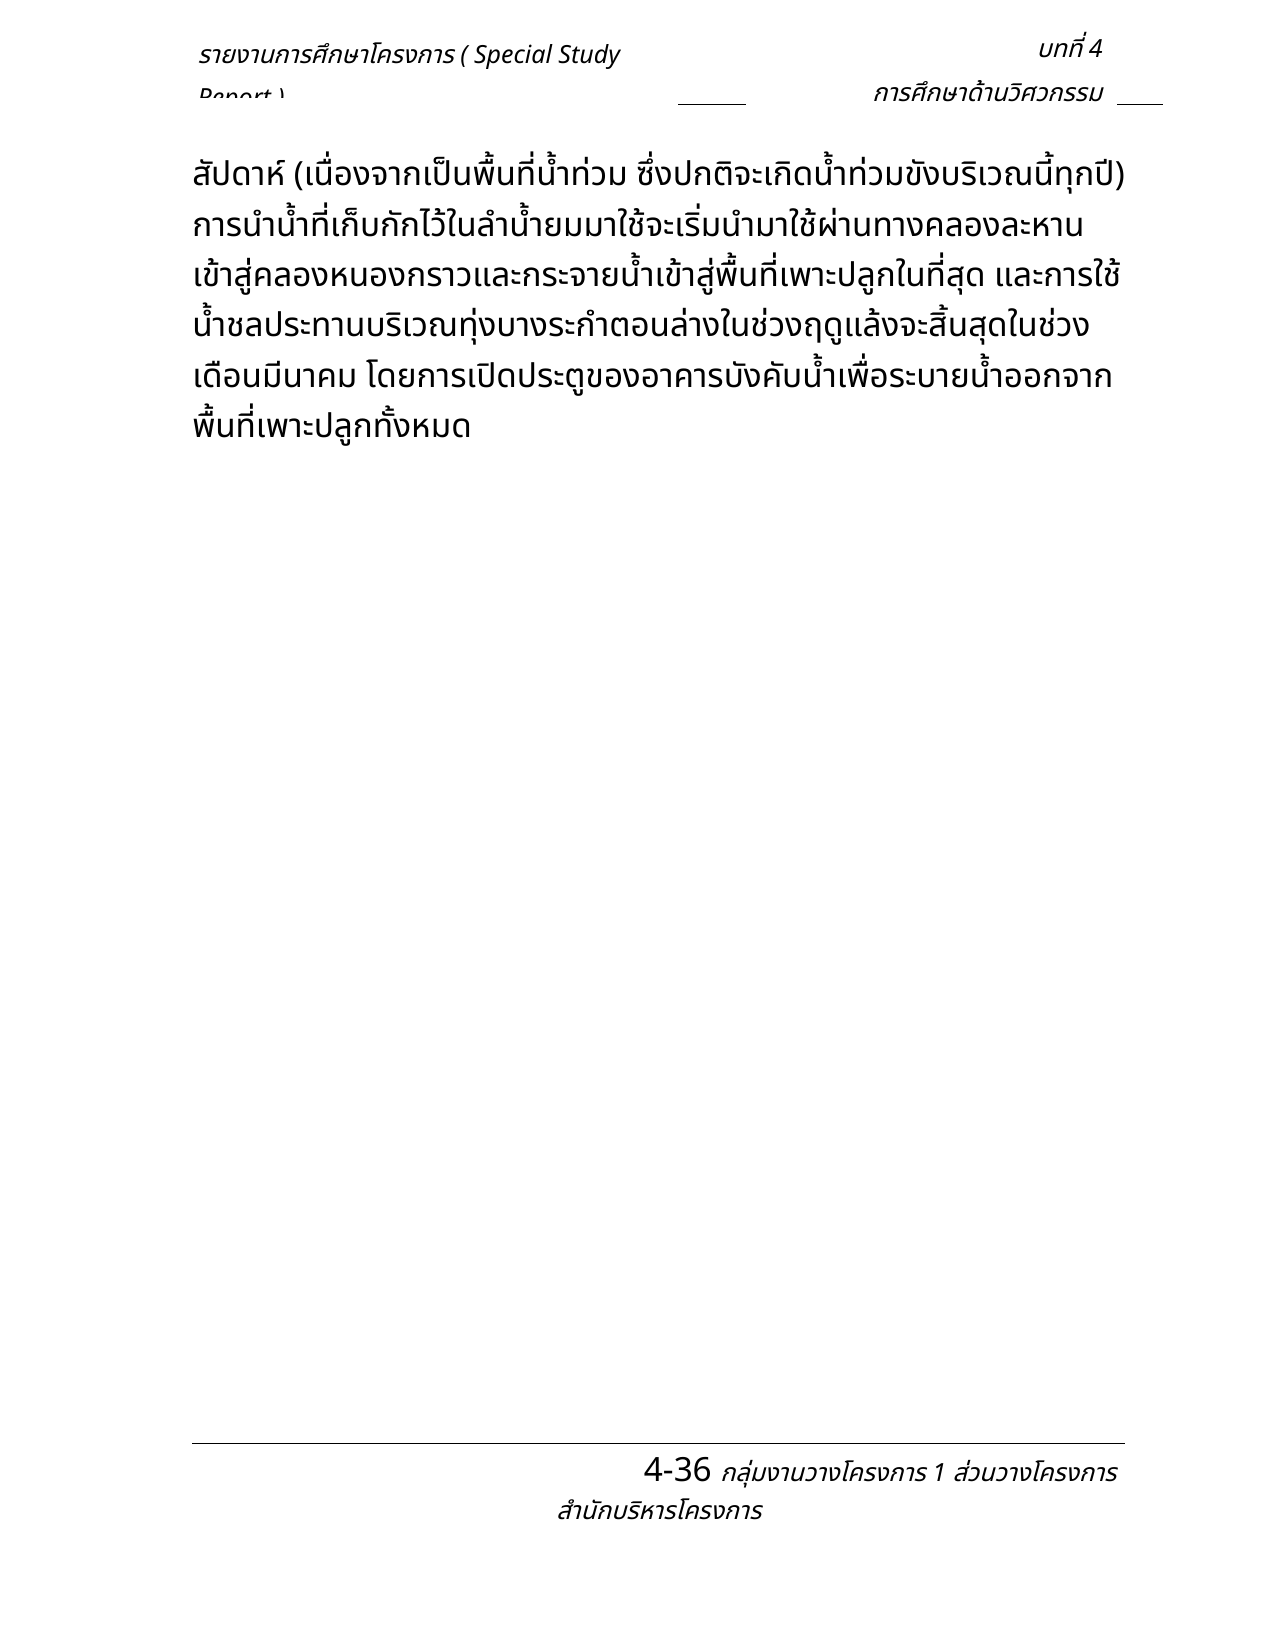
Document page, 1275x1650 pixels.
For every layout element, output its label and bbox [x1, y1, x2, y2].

text [192, 150, 1125, 453]
